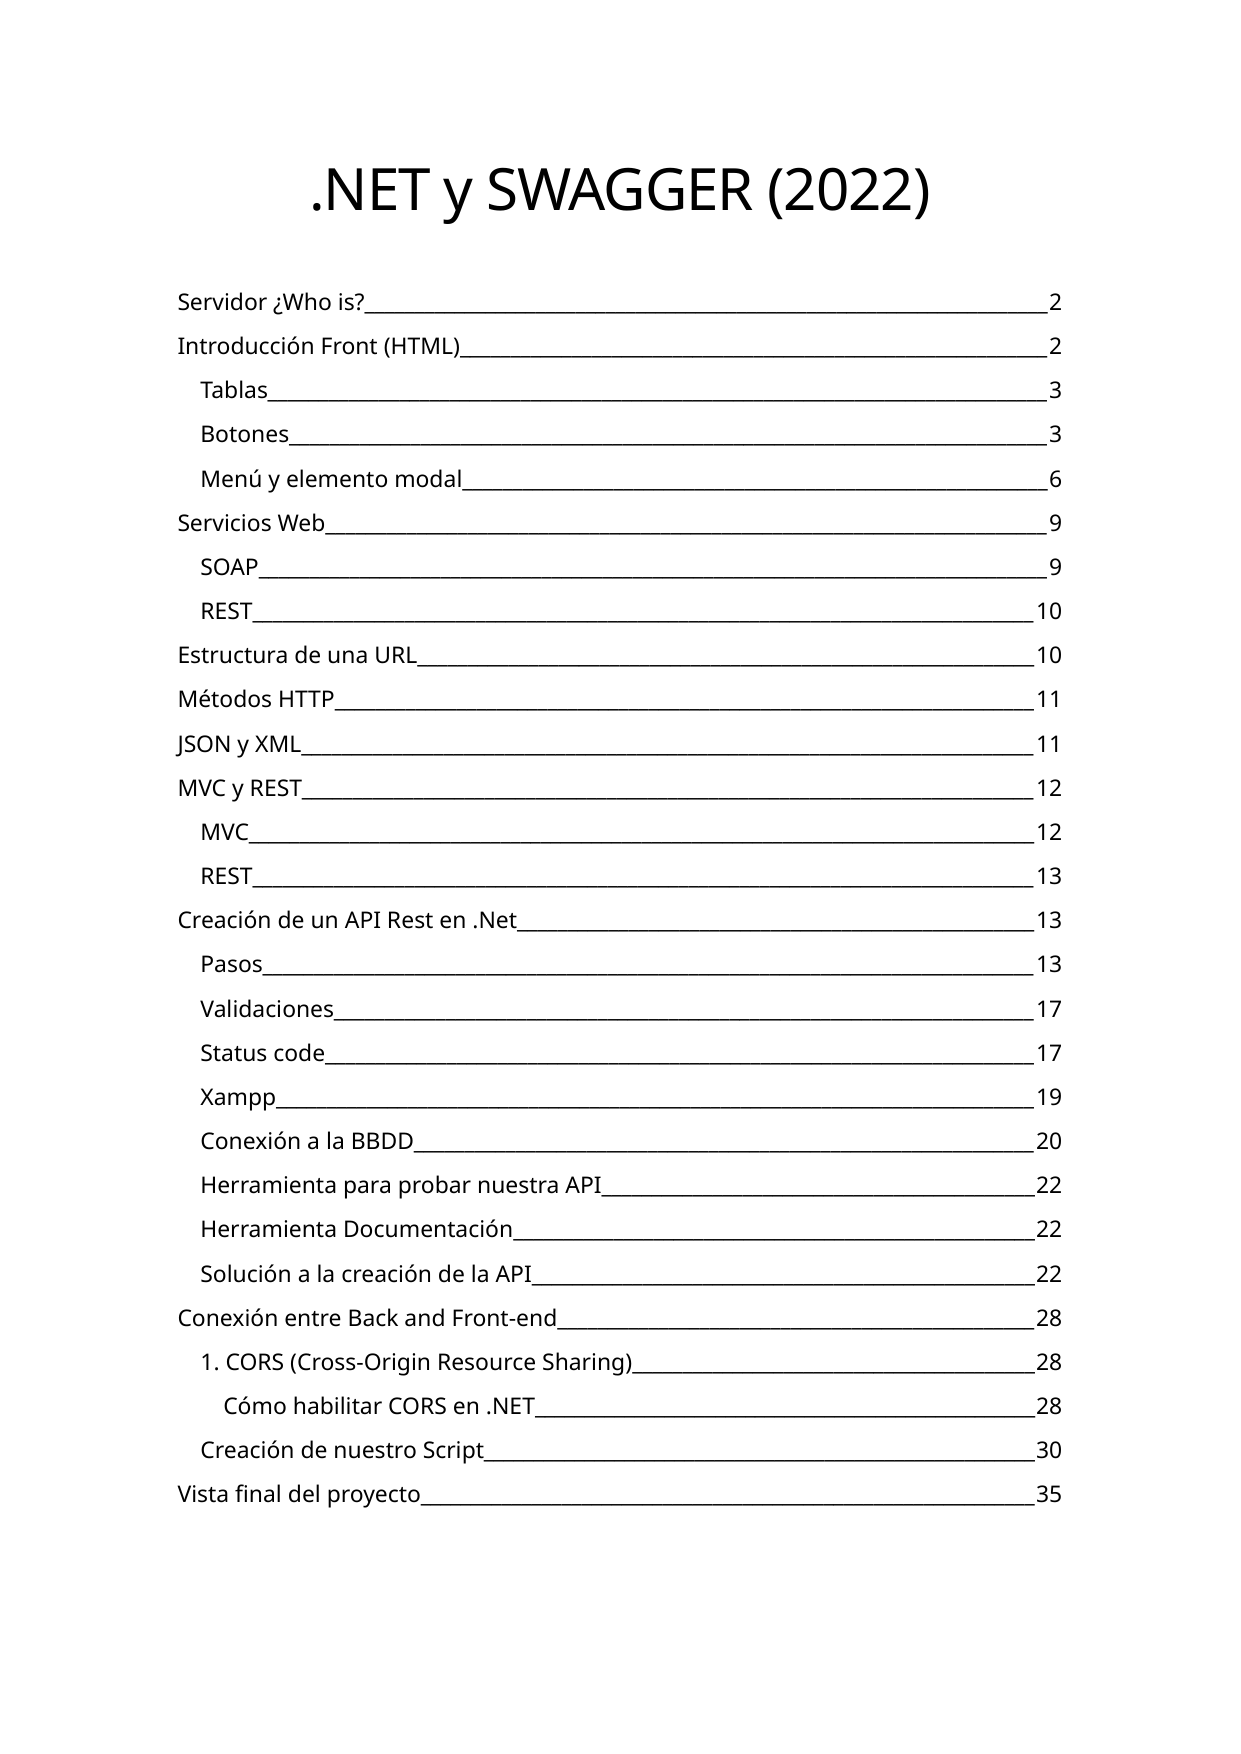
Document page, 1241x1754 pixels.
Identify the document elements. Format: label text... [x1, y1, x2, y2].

text Cómo habilitar CORS en .NET 28 [223, 1390, 1063, 1421]
text Solución a la creación de la API 22 [200, 1257, 1063, 1289]
text Creación de nuestro Script 30 [200, 1434, 1063, 1465]
text Menú y elemento modal 6 [200, 462, 1063, 494]
text Xampp 19 [200, 1081, 1063, 1112]
text Vista final del proyecto 35 [177, 1478, 1063, 1509]
text REST 10 [200, 595, 1063, 626]
text Estructura de una URL 10 [177, 639, 1063, 670]
text MVC 12 [200, 816, 1063, 847]
text Botones 3 [200, 418, 1063, 449]
text Servidor ¿Who is? 2 [177, 286, 1063, 317]
text Servicios Web 9 [177, 507, 1063, 538]
text Herramienta para probar nuestra API 22 [200, 1169, 1063, 1200]
text REST 13 [200, 860, 1063, 891]
text SOAP 9 [200, 551, 1063, 582]
text Status code 17 [200, 1037, 1063, 1068]
text MVC y REST 12 [177, 772, 1063, 803]
text 1. CORS (Cross-Origin Resource Sharing) 28 [200, 1346, 1063, 1377]
text Introducción Front (HTML) 2 [177, 330, 1063, 361]
text JSON y XML 11 [177, 727, 1063, 759]
text Métodos HTTP 11 [177, 683, 1063, 714]
text Herramienta Documentación 22 [200, 1213, 1063, 1244]
text Conexión a la BBDD 20 [200, 1125, 1063, 1156]
text Conexión entre Back and Front-end 28 [177, 1302, 1063, 1333]
text Creación de un API Rest en .Net 13 [177, 904, 1063, 935]
text Validaciones 17 [200, 992, 1063, 1024]
title .NET y SWAGGER (2022) [177, 148, 1063, 227]
text Pasos 13 [200, 948, 1063, 979]
text Tablas 3 [200, 374, 1063, 405]
